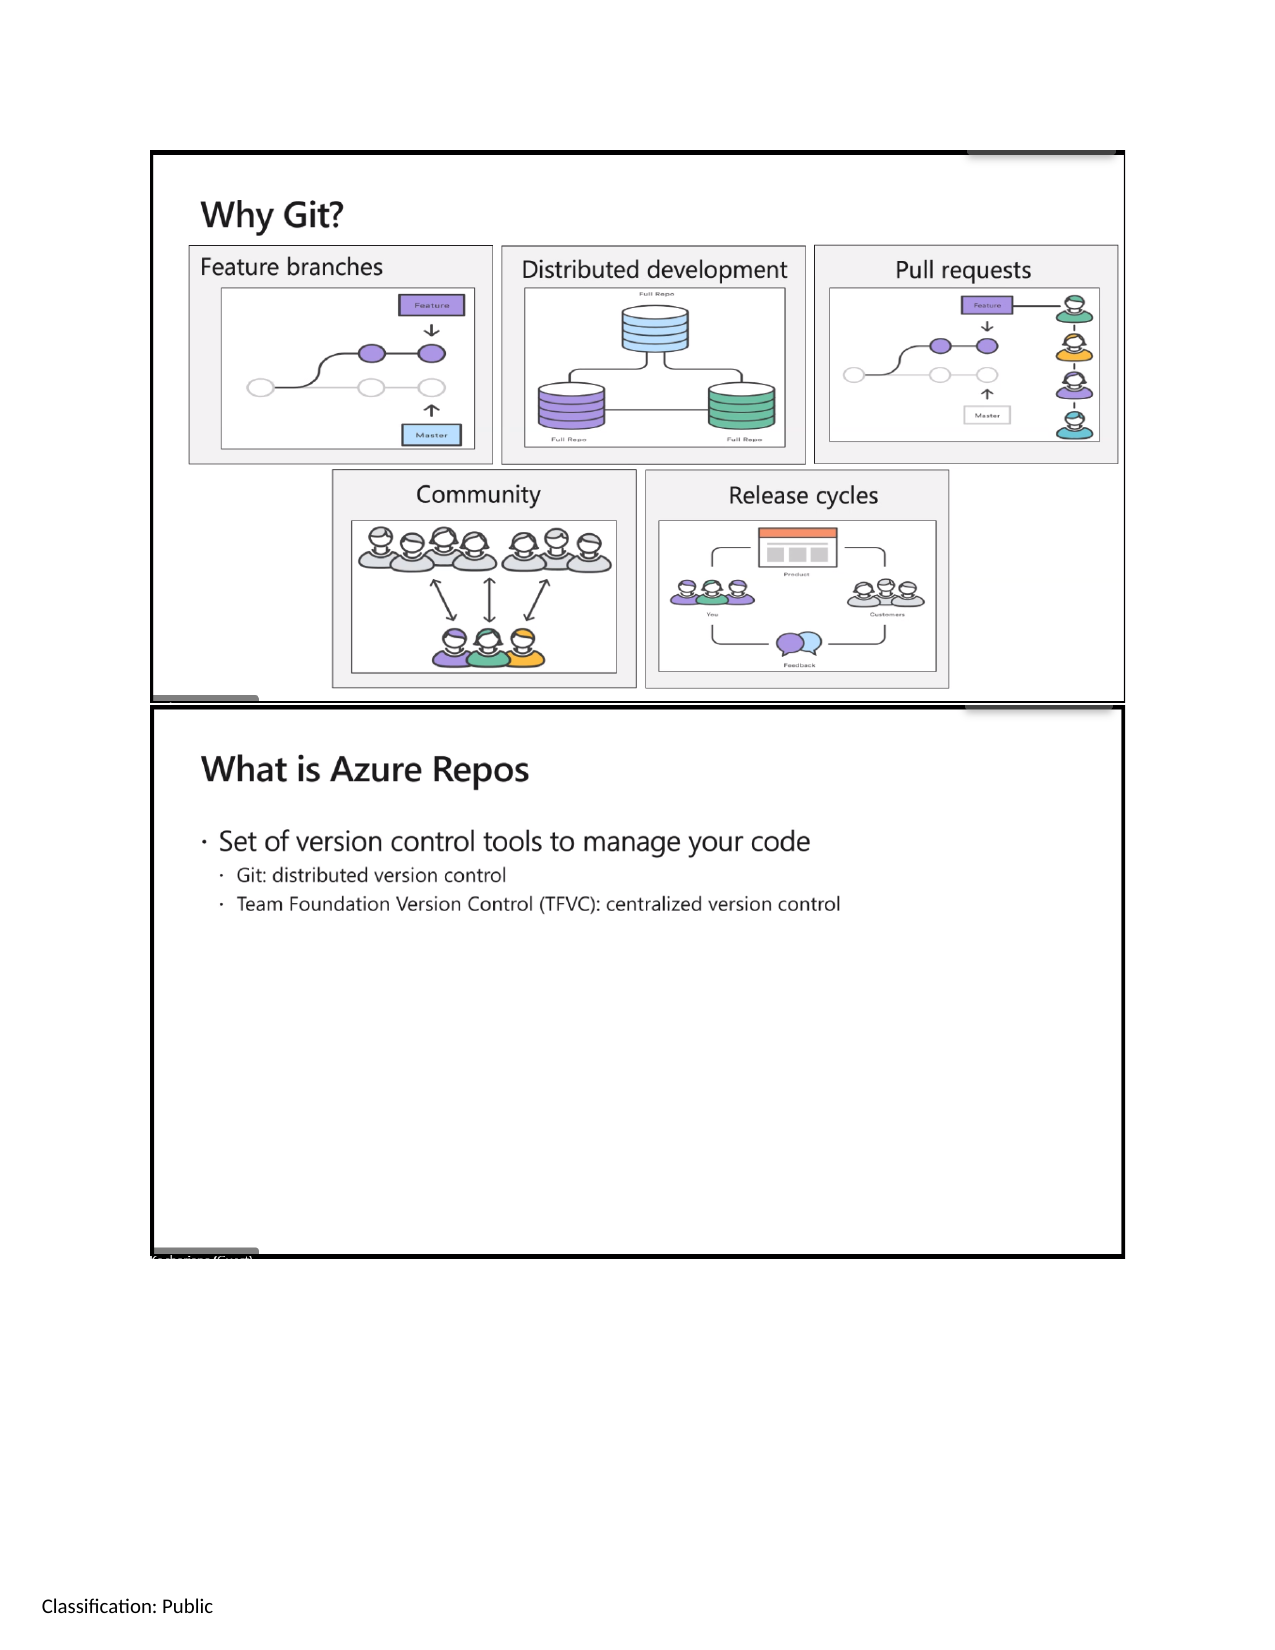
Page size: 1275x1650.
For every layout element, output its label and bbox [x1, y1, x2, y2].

picture [150, 705, 1125, 1259]
picture [150, 150, 1125, 703]
